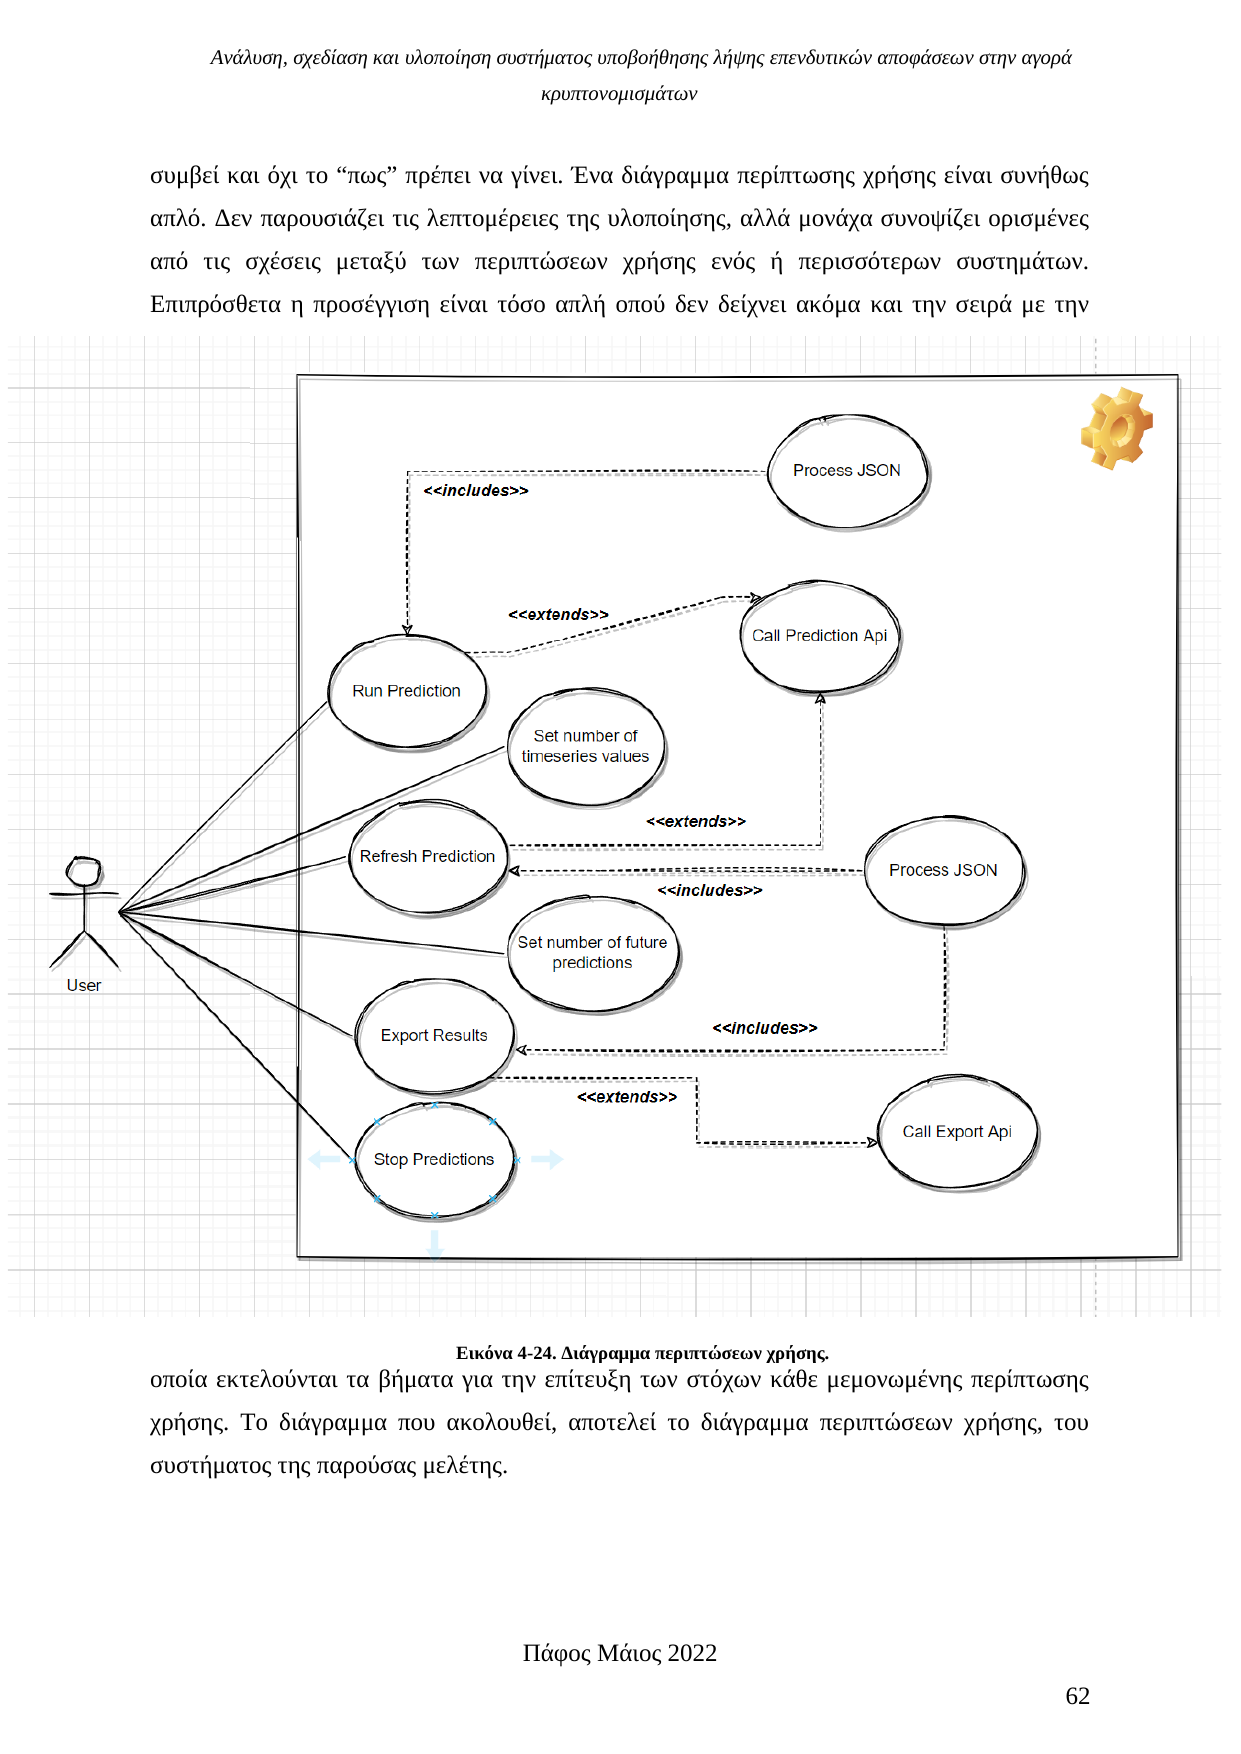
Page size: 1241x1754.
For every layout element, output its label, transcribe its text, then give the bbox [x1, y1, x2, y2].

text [150, 160, 1090, 336]
picture [7, 336, 1222, 1317]
